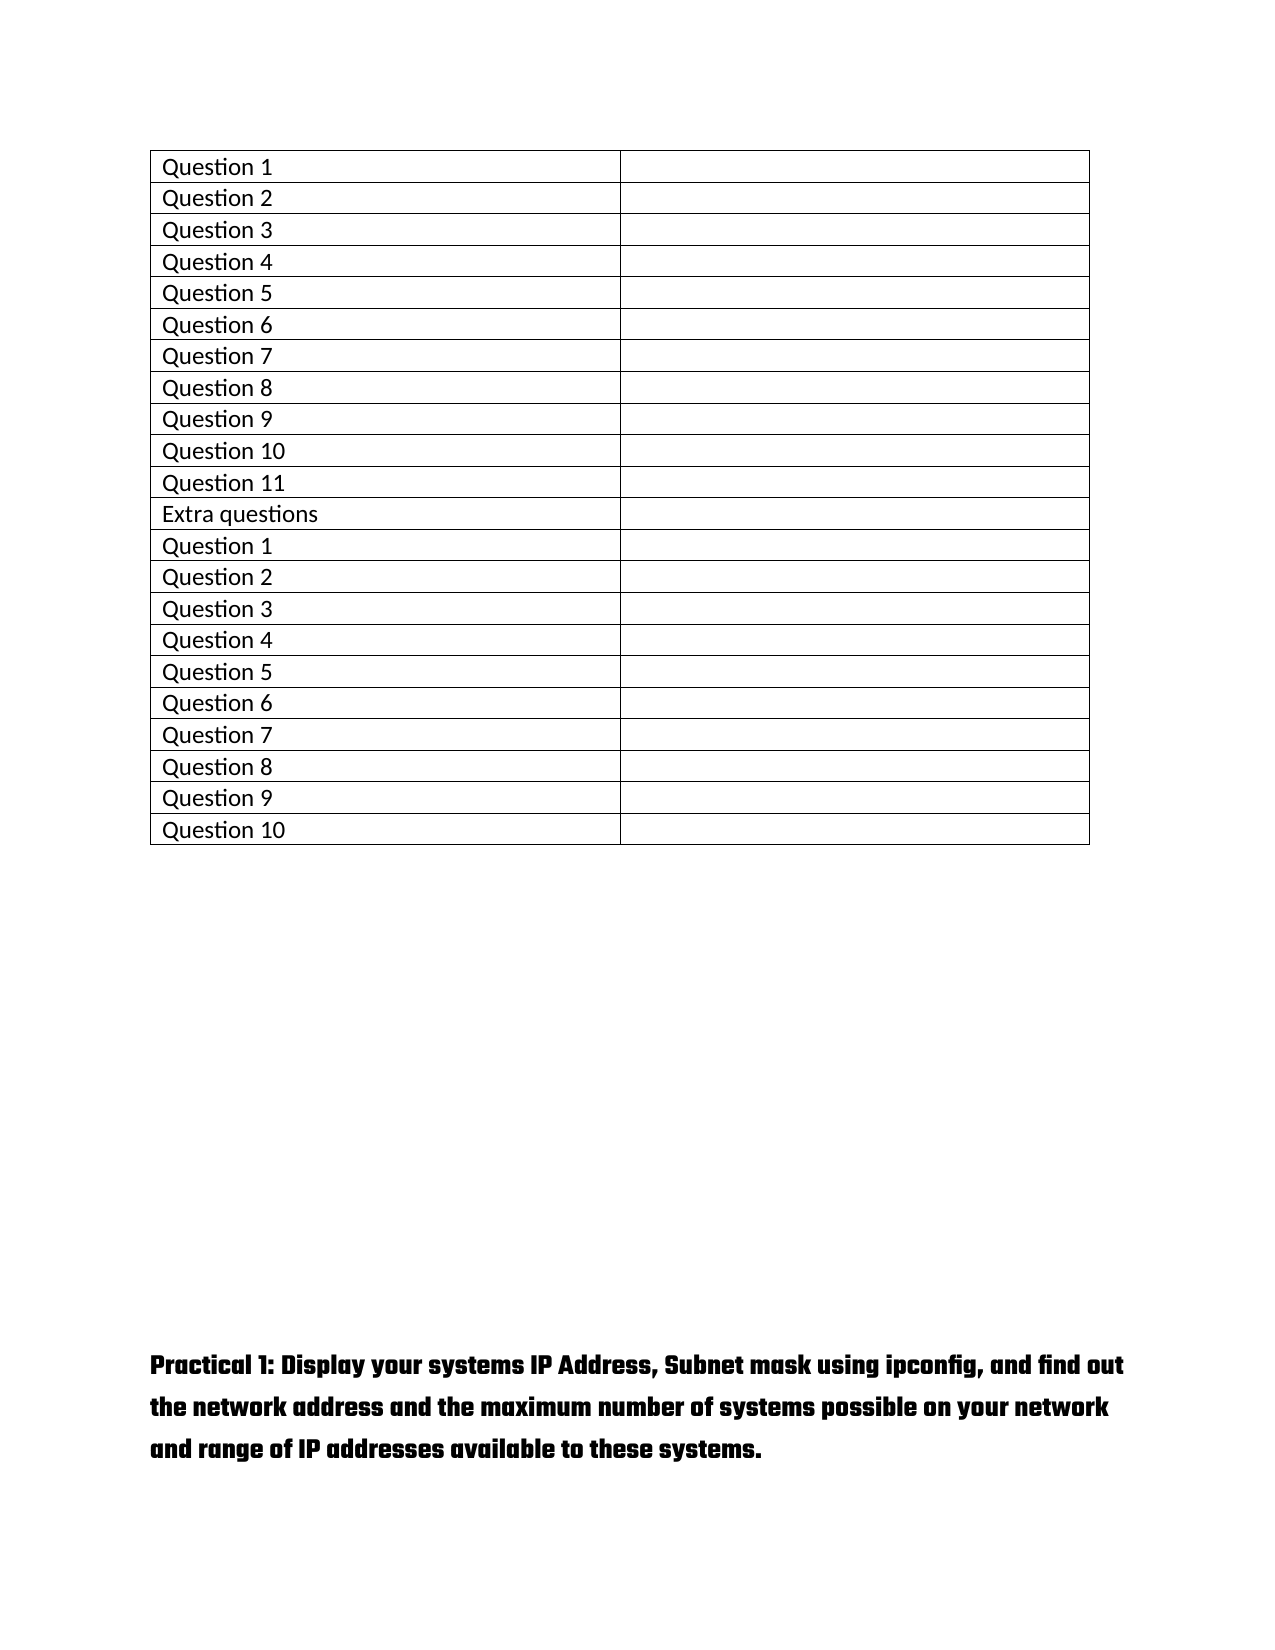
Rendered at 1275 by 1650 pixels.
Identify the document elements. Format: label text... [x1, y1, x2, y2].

table_cell [621, 372, 1089, 402]
table_cell Question 8 [151, 751, 620, 781]
table_cell Question 1 [151, 151, 620, 182]
table_cell [621, 151, 1089, 182]
table_cell Question 5 [151, 277, 620, 308]
table_cell Question 9 [151, 782, 620, 813]
table_cell [621, 246, 1089, 276]
table_cell Question 4 [151, 246, 620, 276]
table_cell Question 6 [151, 309, 620, 339]
table_cell [621, 183, 1089, 213]
table_cell [621, 561, 1089, 592]
table_cell Question 2 [151, 561, 620, 592]
table_cell [621, 309, 1089, 339]
table_cell Question 3 [151, 593, 620, 623]
table_cell Question 3 [151, 214, 620, 245]
table_cell Question 9 [151, 404, 620, 434]
table_cell [621, 467, 1089, 497]
table_cell Question 1 [151, 530, 620, 560]
table_cell Question 5 [151, 656, 620, 687]
table_cell [621, 656, 1089, 687]
table_cell Question 8 [151, 372, 620, 402]
table_cell Question 10 [151, 814, 620, 844]
table_cell Extra questions [151, 498, 620, 529]
table_cell [621, 814, 1089, 844]
table_cell [621, 751, 1089, 781]
table_cell Question 6 [151, 688, 620, 718]
table_cell [621, 340, 1089, 371]
table_cell [621, 782, 1089, 813]
table_cell [621, 688, 1089, 718]
table_cell [621, 625, 1089, 655]
table_cell [621, 214, 1089, 245]
table_cell [621, 498, 1089, 529]
table_cell Question 7 [151, 340, 620, 371]
table_cell [621, 530, 1089, 560]
table_cell [621, 277, 1089, 308]
text Practical 1: Display your systems IP Address, Subnet mask using ipconfig, and find out the network address and the maximum number of systems possible on your network and range of IP addresses available to these systems. [150, 1347, 1125, 1472]
table_cell [621, 593, 1089, 623]
table_cell Question 4 [151, 625, 620, 655]
table_cell Question 11 [151, 467, 620, 497]
table_cell [621, 719, 1089, 750]
table_cell Question 10 [151, 435, 620, 466]
table_cell Question 2 [151, 183, 620, 213]
table_cell [621, 435, 1089, 466]
table_cell Question 7 [151, 719, 620, 750]
table_cell [621, 404, 1089, 434]
